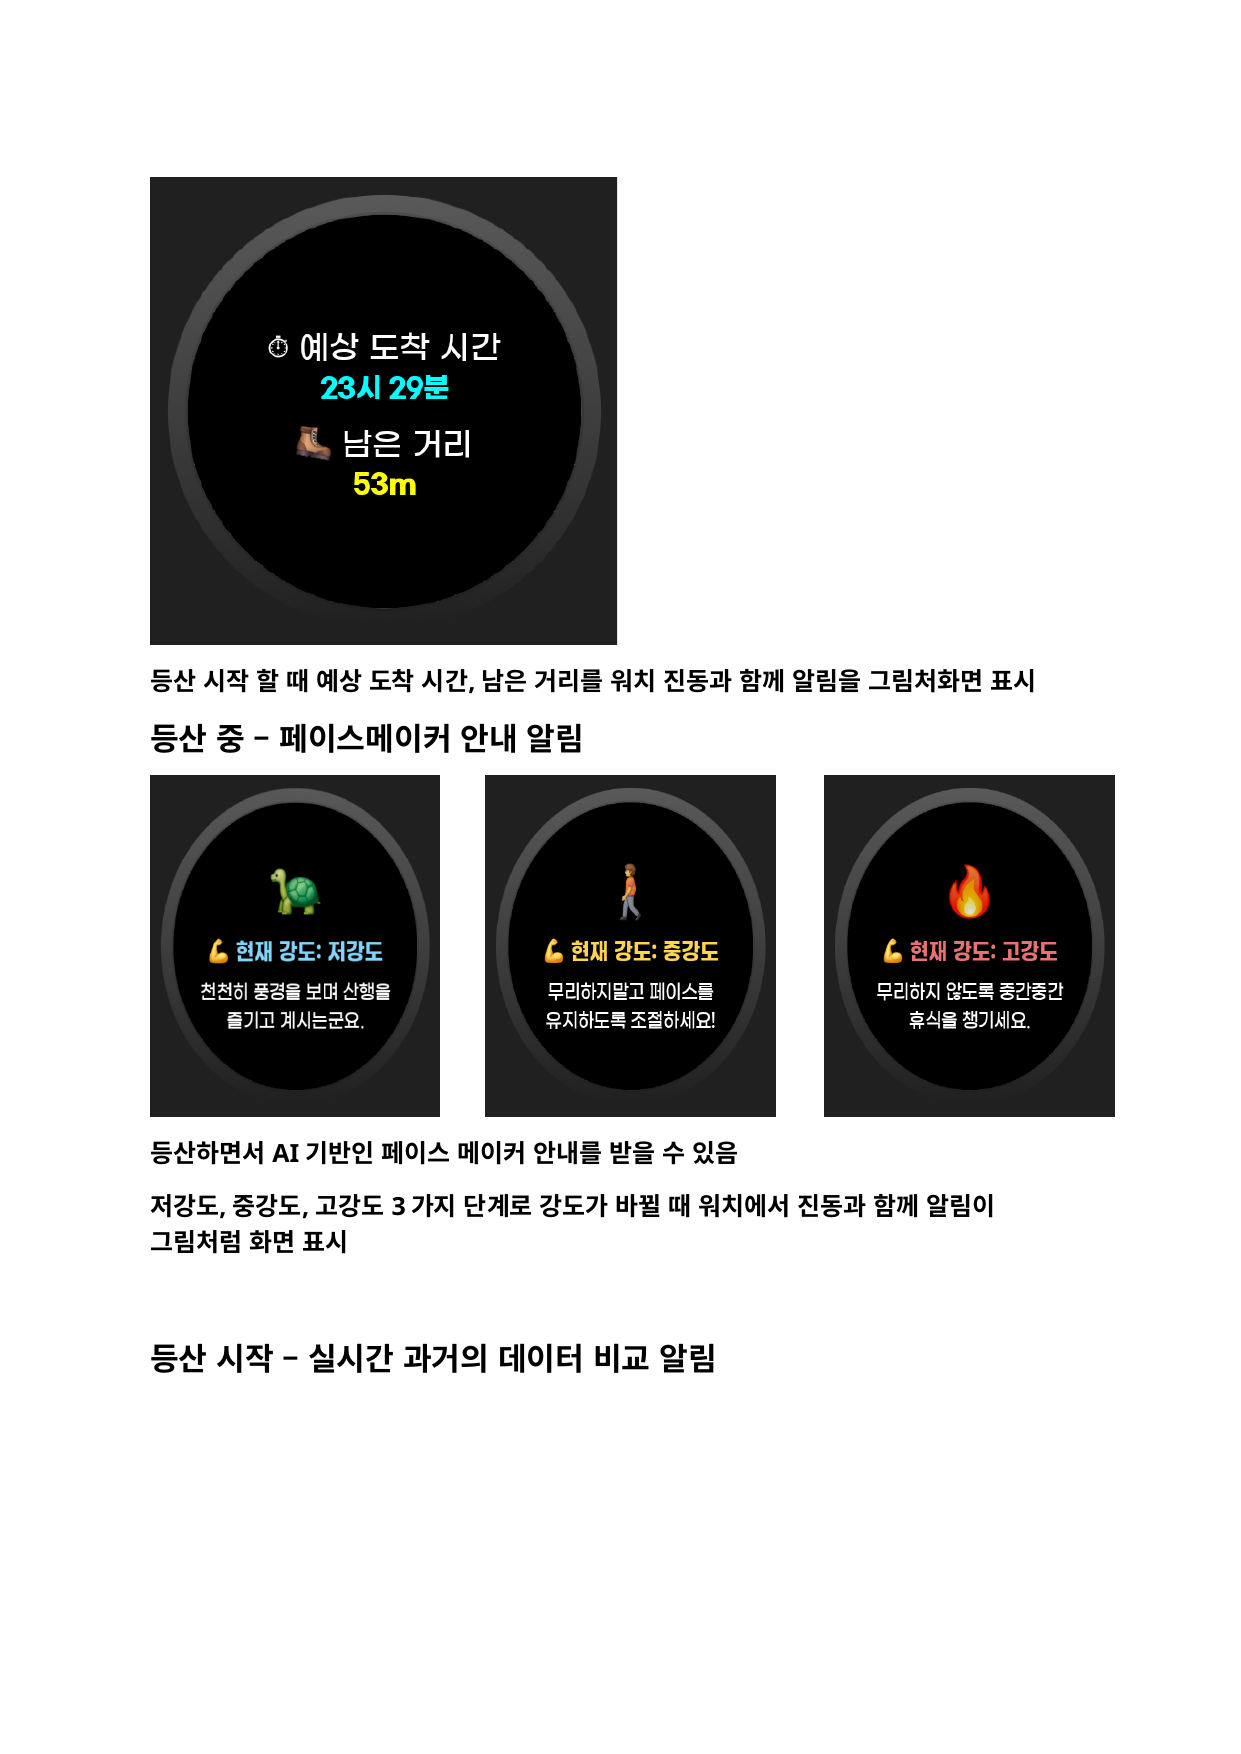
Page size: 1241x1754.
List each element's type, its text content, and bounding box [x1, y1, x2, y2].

picture [150, 177, 618, 645]
picture [150, 775, 440, 1117]
text 저강도, 중강도, 고강도 3가지 단계로 강도가 바뀔 때 워치에서 진동과 함께 알림이 그림처럼 화면 표시 [150, 1186, 1090, 1259]
text 등산 시작 – 실시간 과거의 데이터 비교 알림 [150, 1334, 1090, 1380]
picture [485, 775, 776, 1117]
text 등산 중 – 페이스메이커 안내 알림 [150, 714, 1090, 759]
text 등산하면서 AI 기반인 페이스 메이커 안내를 받을 수 있음 [150, 1133, 1090, 1169]
text 등산 시작 할 때 예상 도착 시간, 남은 거리를 워치 진동과 함께 알림을 그림처화면 표시 [150, 661, 1090, 697]
picture [824, 775, 1115, 1117]
